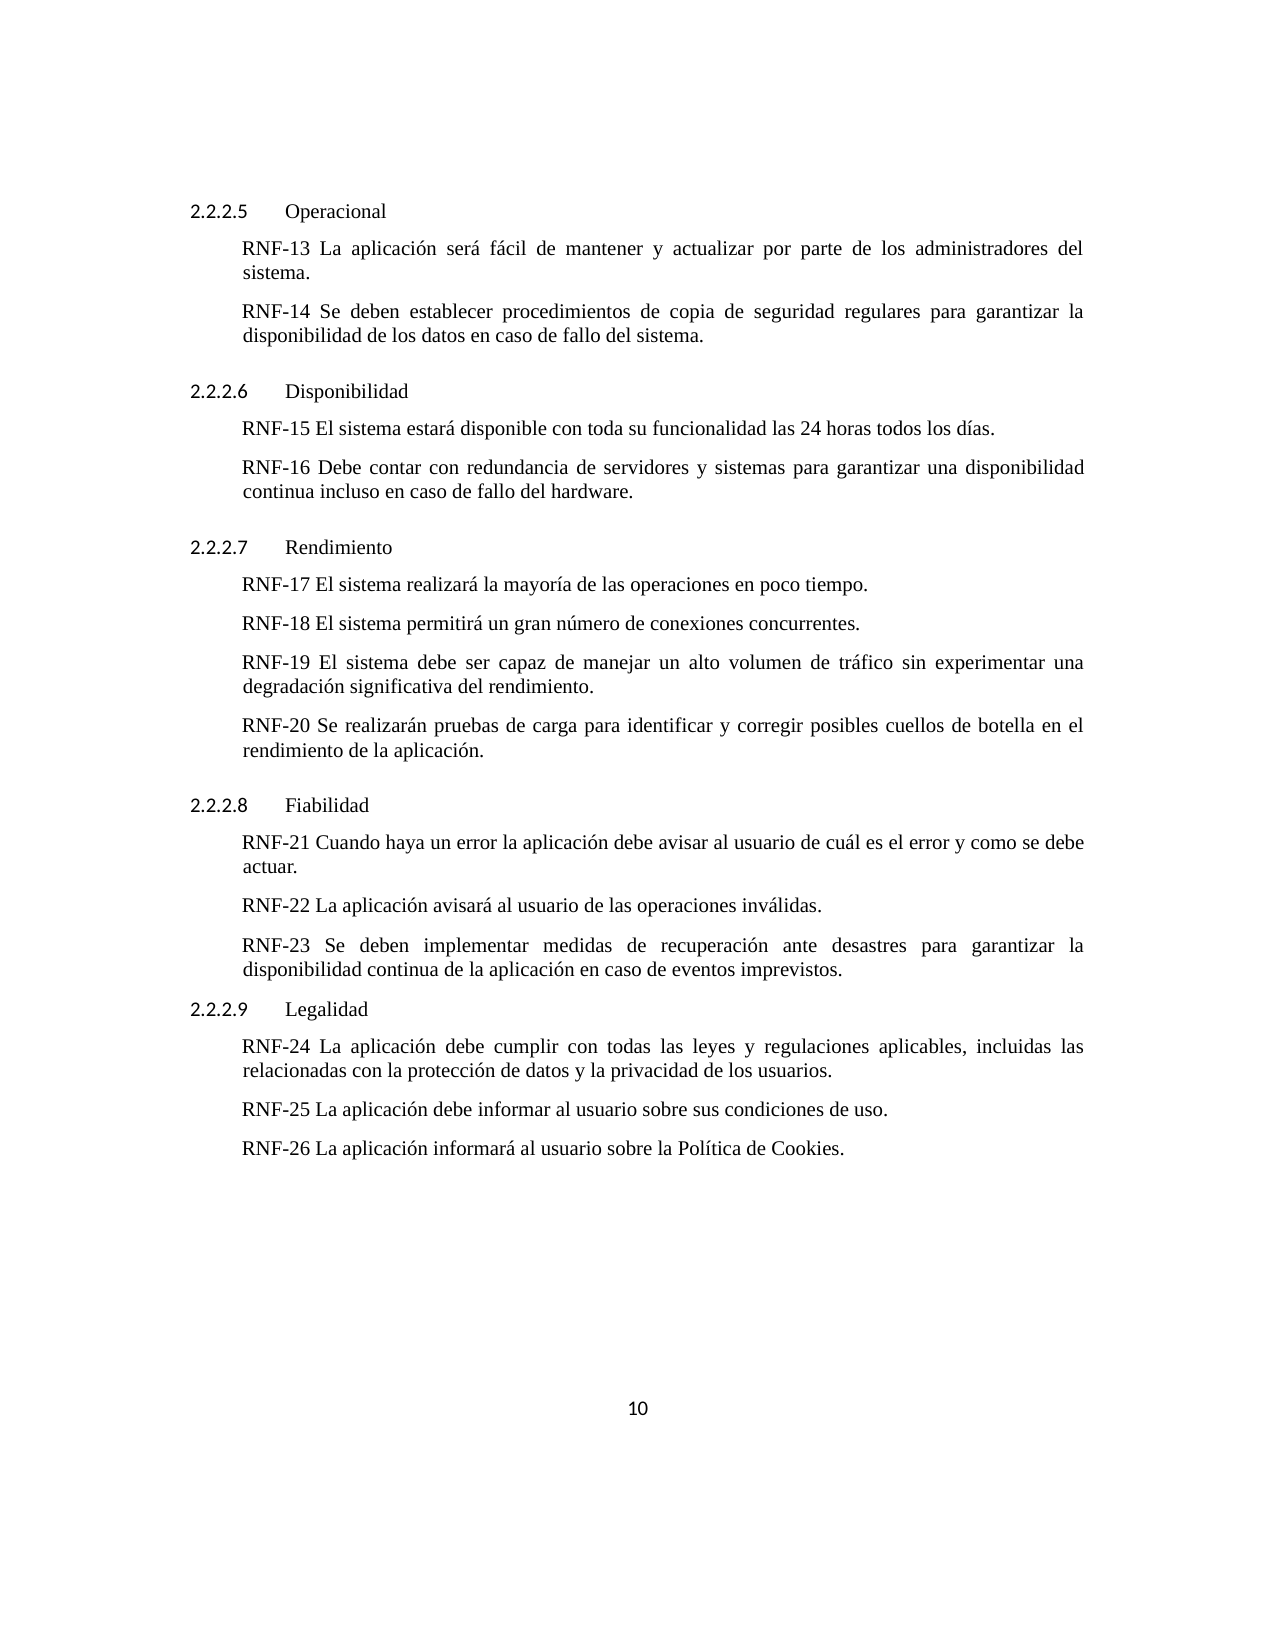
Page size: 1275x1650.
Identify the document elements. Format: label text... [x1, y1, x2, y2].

text RNF-16 Debe contar con redundancia de servidores y sistemas para garantizar una disponibilidad continua incluso en caso de fallo del hardware. [242, 455, 1085, 503]
text RNF-14 Se deben establecer procedimientos de copia de seguridad regulares para garantizar la disponibilidad de los datos en caso de fallo del sistema. [242, 299, 1085, 347]
text RNF-15 El sistema estará disponible con toda su funcionalidad las 24 horas todos los días. [242, 416, 1085, 440]
subtitle Rendimiento [190, 534, 814, 559]
subtitle Operacional [190, 198, 814, 223]
text RNF-23 Se deben implementar medidas de recuperación ante desastres para garantizar la disponibilidad continua de la aplicación en caso de eventos imprevistos. [242, 933, 1085, 981]
text RNF-13 La aplicación será fácil de mantener y actualizar por parte de los administradores del sistema. [242, 236, 1085, 284]
text RNF-17 El sistema realizará la mayoría de las operaciones en poco tiempo. [242, 572, 1085, 596]
text RNF-19 El sistema debe ser capaz de manejar un alto volumen de tráfico sin experimentar una degradación significativa del rendimiento. [242, 650, 1085, 698]
text RNF-21 Cuando haya un error la aplicación debe avisar al usuario de cuál es el error y como se debe actuar. [242, 830, 1085, 878]
text RNF-24 La aplicación debe cumplir con todas las leyes y regulaciones aplicables, incluidas las relacionadas con la protección de datos y la privacidad de los usuarios. [242, 1034, 1085, 1082]
text RNF-22 La aplicación avisará al usuario de las operaciones inválidas. [242, 893, 1085, 917]
text RNF-25 La aplicación debe informar al usuario sobre sus condiciones de uso. [242, 1097, 1085, 1121]
text RNF-20 Se realizarán pruebas de carga para identificar y corregir posibles cuellos de botella en el rendimiento de la aplicación. [242, 713, 1085, 762]
text RNF-26 La aplicación informará al usuario sobre la Política de Cookies. [242, 1136, 1085, 1160]
subtitle Disponibilidad [190, 378, 814, 403]
text RNF-18 El sistema permitirá un gran número de conexiones concurrentes. [242, 611, 1085, 635]
subtitle Legalidad [190, 996, 814, 1021]
subtitle Fiabilidad [190, 792, 814, 818]
